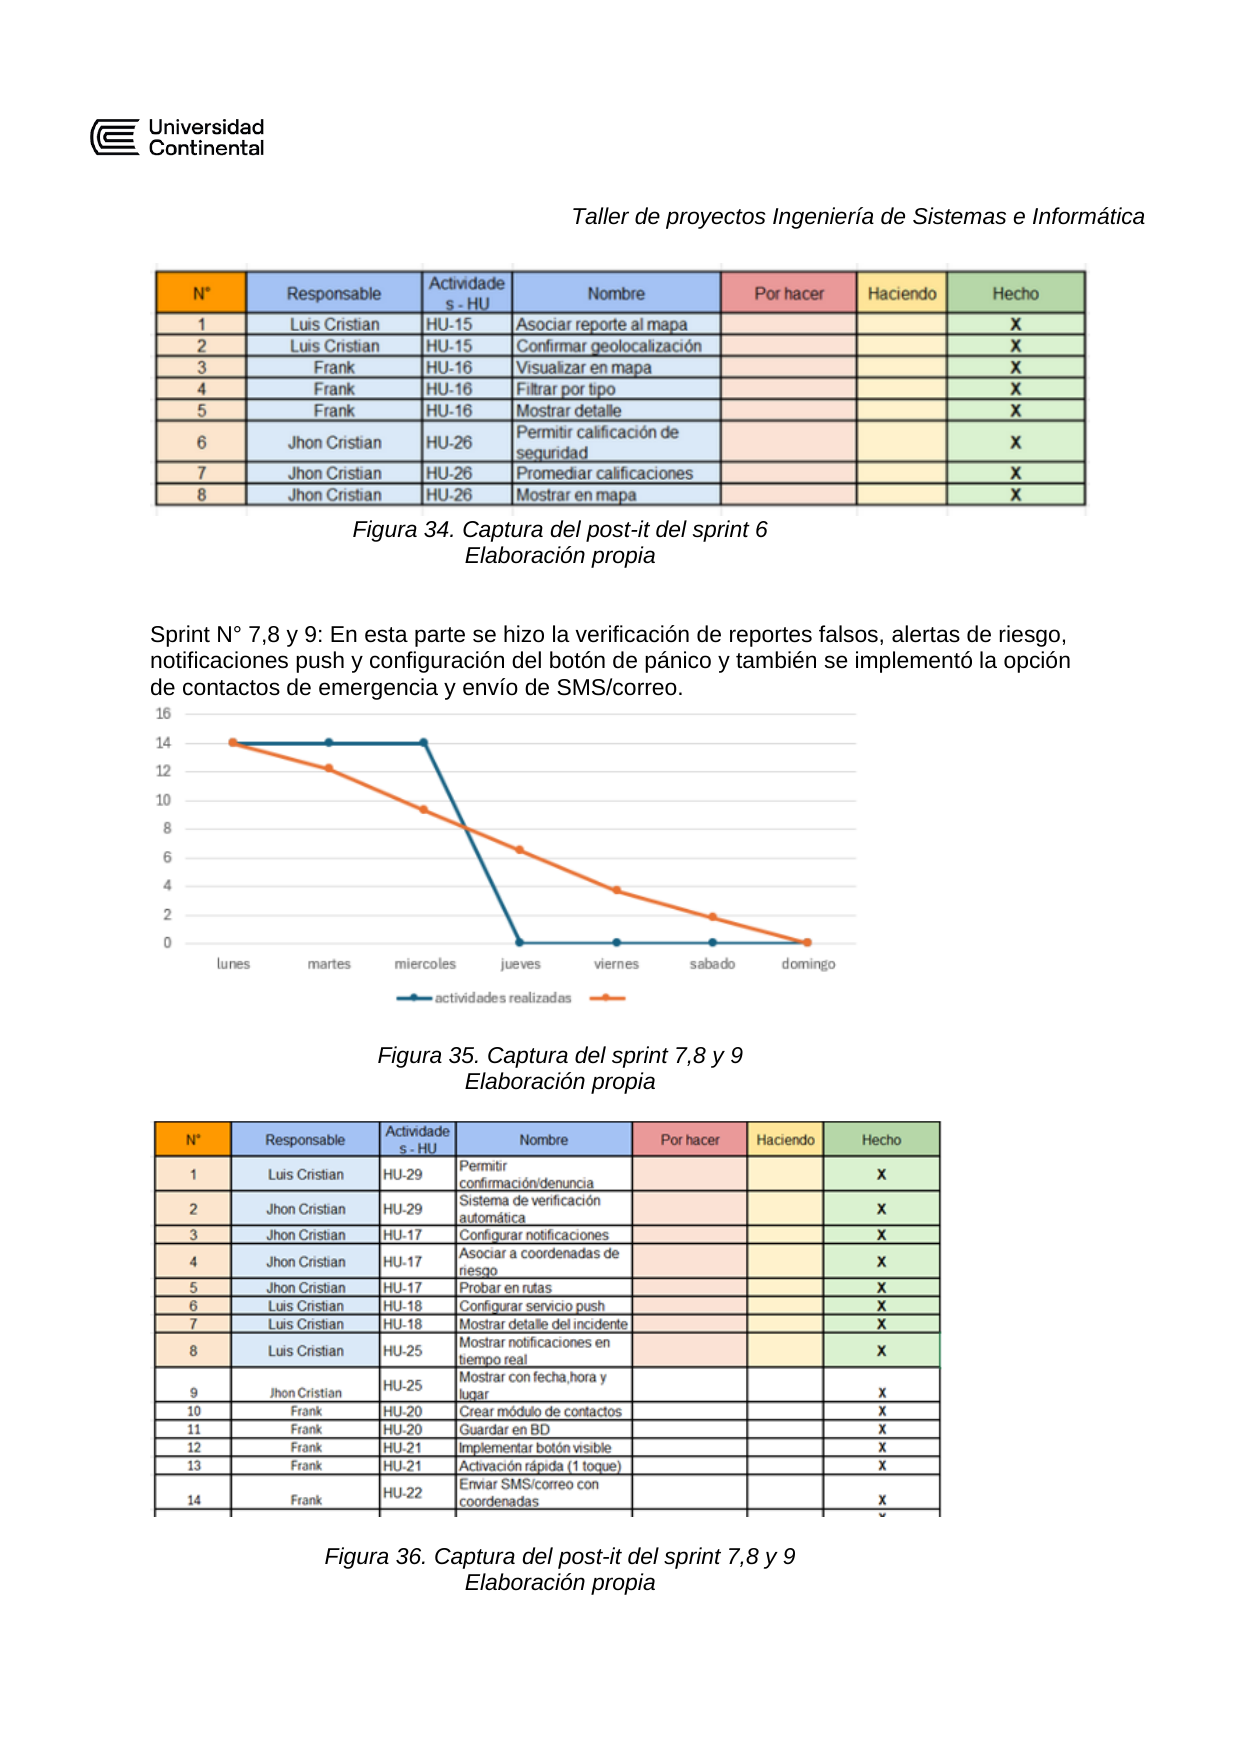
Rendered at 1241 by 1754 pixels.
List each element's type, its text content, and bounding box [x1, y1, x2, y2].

picture [150, 700, 871, 1016]
picture [150, 1121, 942, 1517]
text Elaboración propia [32, 1569, 1090, 1596]
text Elaboración propia [32, 1068, 1090, 1094]
text Figura 34. Captura del post-it del sprint 6 [32, 516, 1090, 542]
text Figura 35. Captura del sprint 7,8 y 9 [32, 1042, 1090, 1068]
text Figura 36. Captura del post-it del sprint 7,8 y 9 [32, 1543, 1090, 1569]
picture [76, 75, 279, 200]
text Elaboración propia [32, 542, 1090, 568]
picture [150, 263, 1091, 516]
text Sprint N° 7,8 y 9: En esta parte se hizo la verificación de reportes falsos, alertas de riesgo, notificaciones push y configuración del botón de pánico y también se implementó la opción de contactos de emergencia y envío de SMS/correo. [150, 621, 1090, 700]
